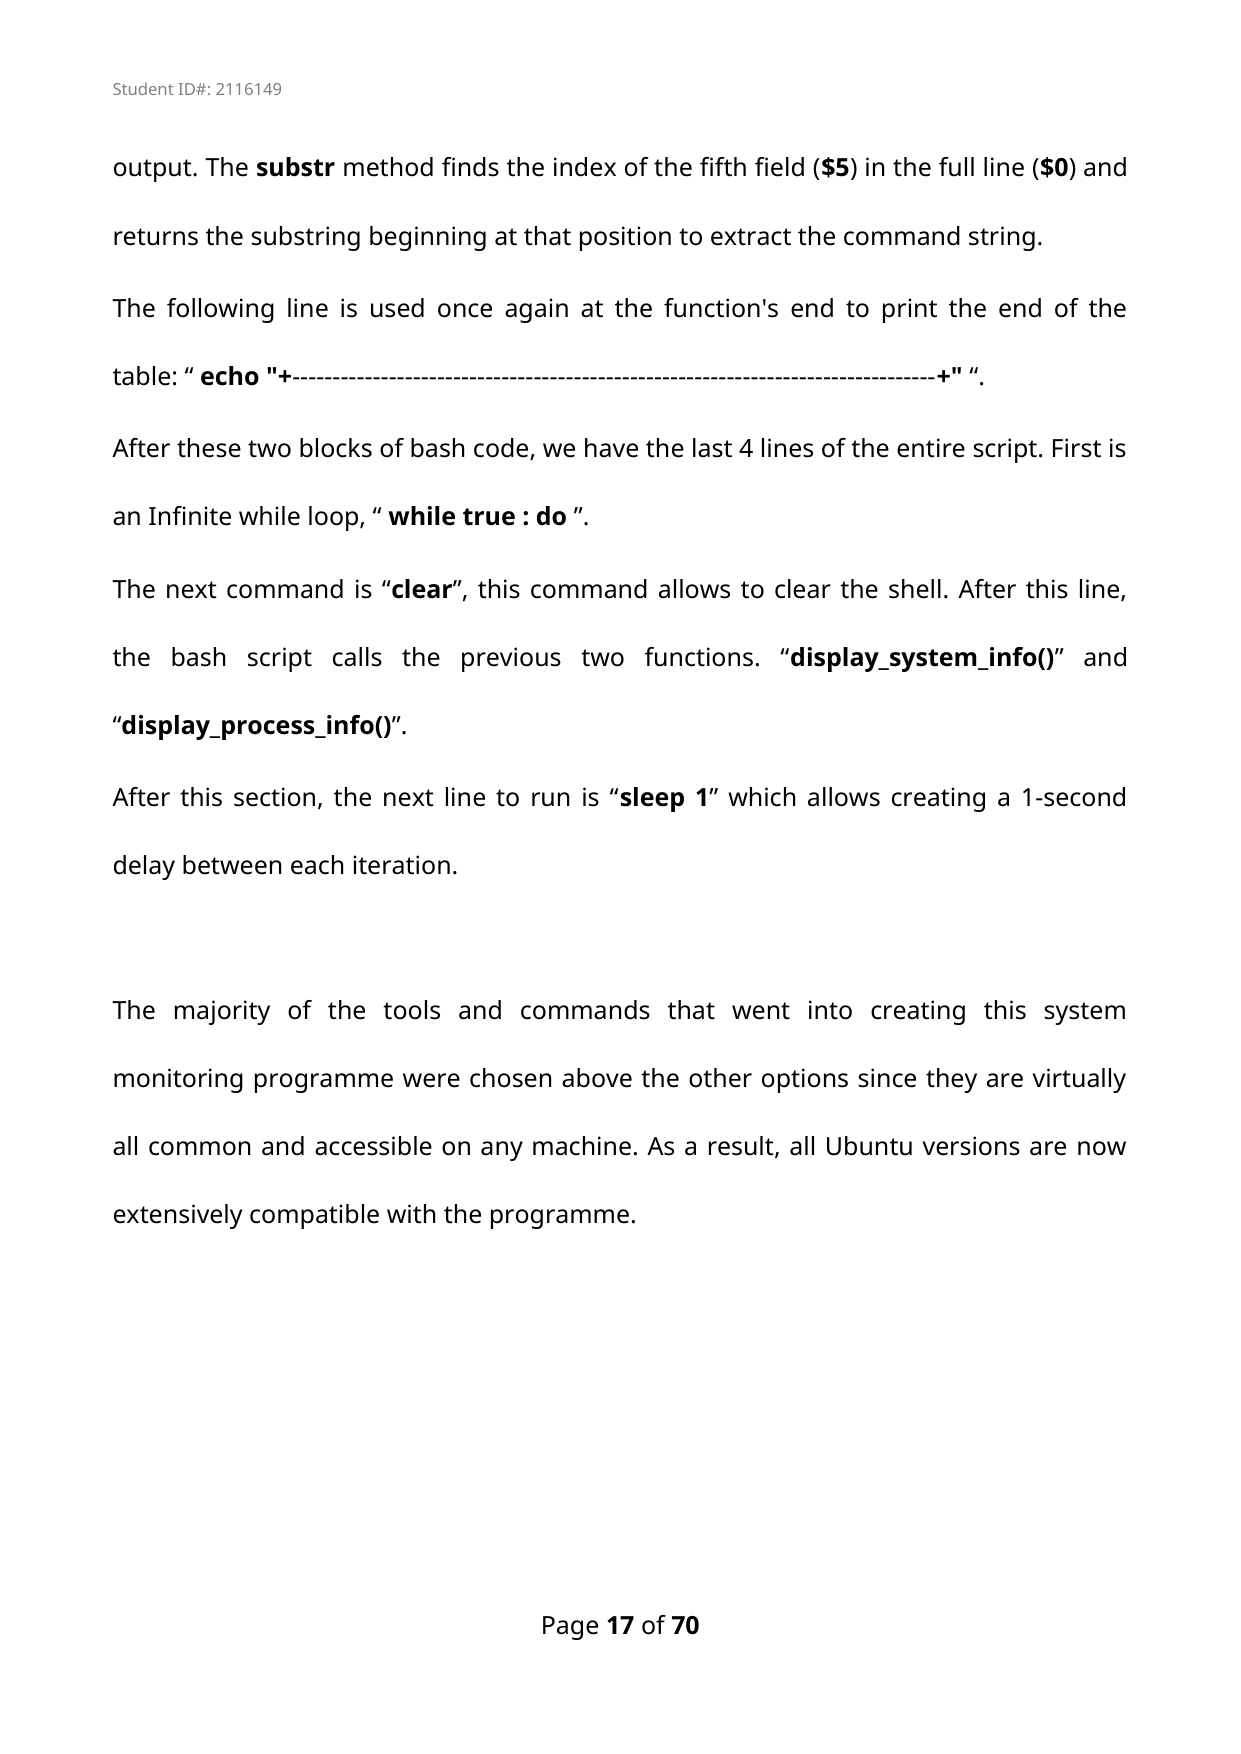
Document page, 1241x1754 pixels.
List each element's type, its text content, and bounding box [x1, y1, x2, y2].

text The next command is “clear”, this command allows to clear the shell. After this line, the bash script calls the previous two functions. “display_system_info()” and “display_process_info()”. [112, 571, 1128, 742]
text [112, 150, 1128, 252]
text The majority of the tools and commands that went into creating this system monitoring programme were chosen above the other options since they are virtually all common and accessible on any machine. As a result, all Ubuntu versions are now extensively compatible with the programme. [112, 992, 1128, 1231]
text After this section, the next line to run is “sleep 1” which allows creating a 1-second delay between each iteration. [112, 780, 1128, 882]
text The following line is used once again at the function's end to print the end of the table: “ echo "+--------------------------------------------------------------------------------+" “. [112, 290, 1128, 393]
text After these two blocks of bash code, we have the last 4 lines of the entire script. First is an Infinite while loop, “ while true : do ”. [112, 431, 1128, 533]
